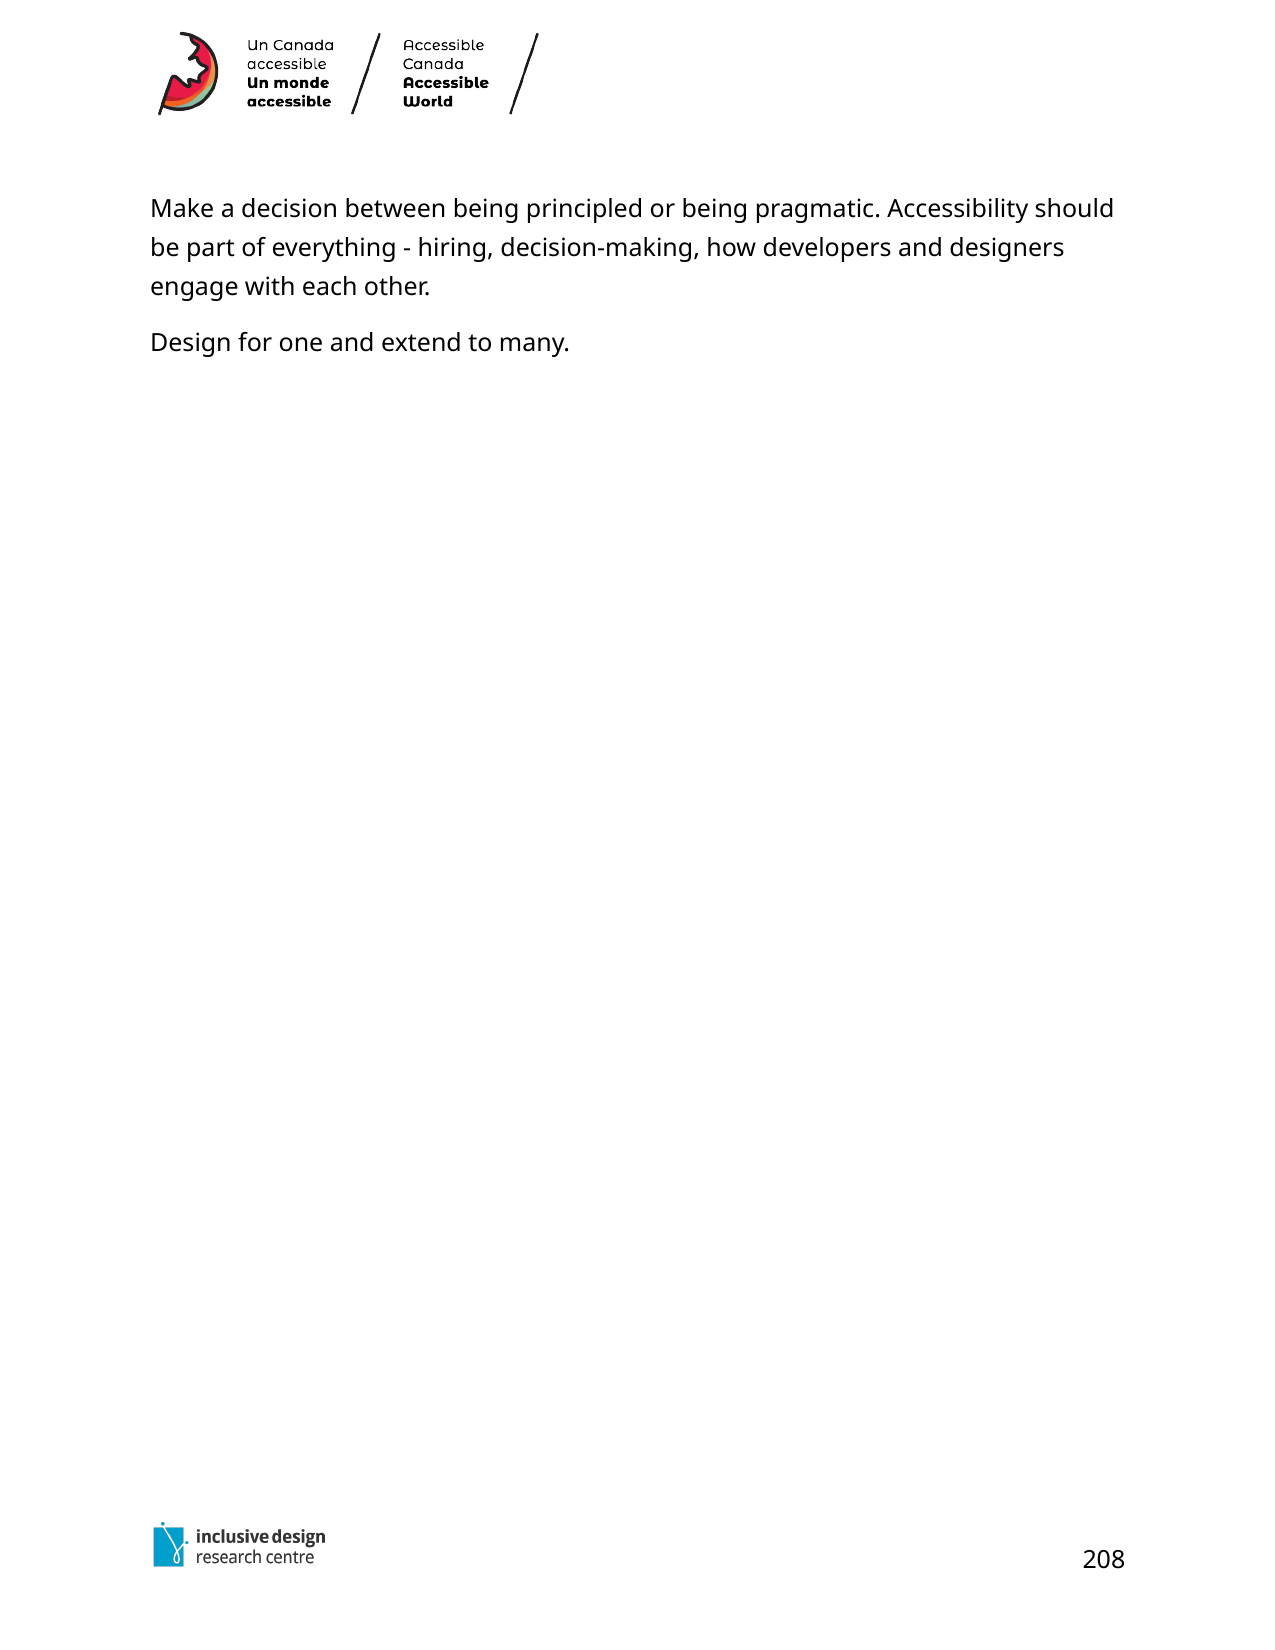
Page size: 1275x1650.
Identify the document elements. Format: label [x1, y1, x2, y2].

picture [150, 1520, 340, 1583]
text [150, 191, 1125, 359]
picture [150, 24, 546, 123]
